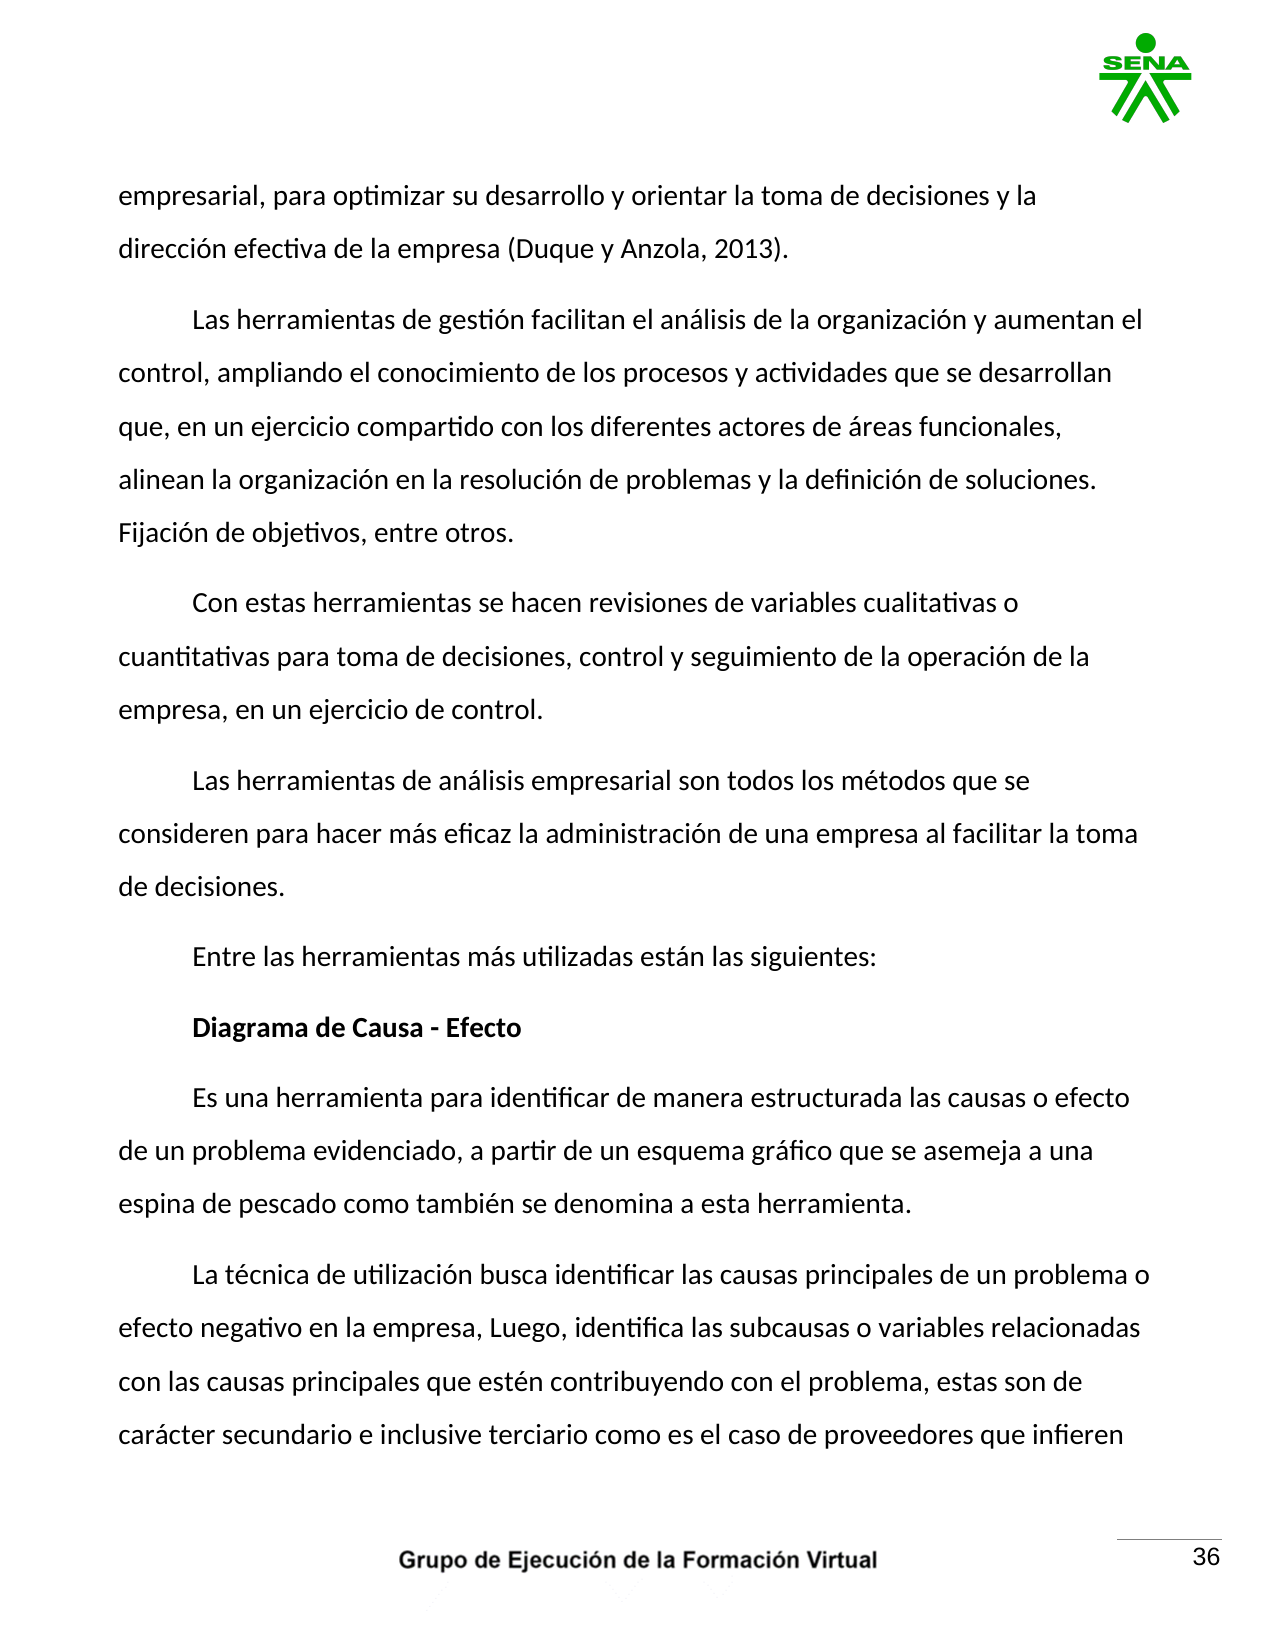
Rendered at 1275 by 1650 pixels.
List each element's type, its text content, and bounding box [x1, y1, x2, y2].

text Con estas herramientas se hacen revisiones de variables cualitativas o cuantitativas para toma de decisiones, control y seguimiento de la operación de la empresa, en un ejercicio de control. [118, 584, 1152, 727]
picture [1099, 33, 1192, 123]
picture [0, 1500, 1275, 1611]
text Entre las herramientas más utilizadas están las siguientes: [118, 938, 1152, 974]
text Las herramientas de análisis empresarial son todos los métodos que se consideren para hacer más eficaz la administración de una empresa al facilitar la toma de decisiones. [118, 762, 1152, 904]
text Las herramientas de gestión facilitan el análisis de la organización y aumentan el control, ampliando el conocimiento de los procesos y actividades que se desarrollan que, en un ejercicio compartido con los diferentes actores de áreas funcionales, alinean la organización en la resolución de problemas y la definición de soluciones. Fijación de objetivos, entre otros. [118, 301, 1152, 550]
text Diagrama de Causa - Efecto [118, 1009, 1152, 1044]
text Es una herramienta para identificar de manera estructurada las causas o efecto de un problema evidenciado, a partir de un esquema gráfico que se asemeja a una espina de pescado como también se denomina a esta herramienta. [118, 1079, 1152, 1221]
